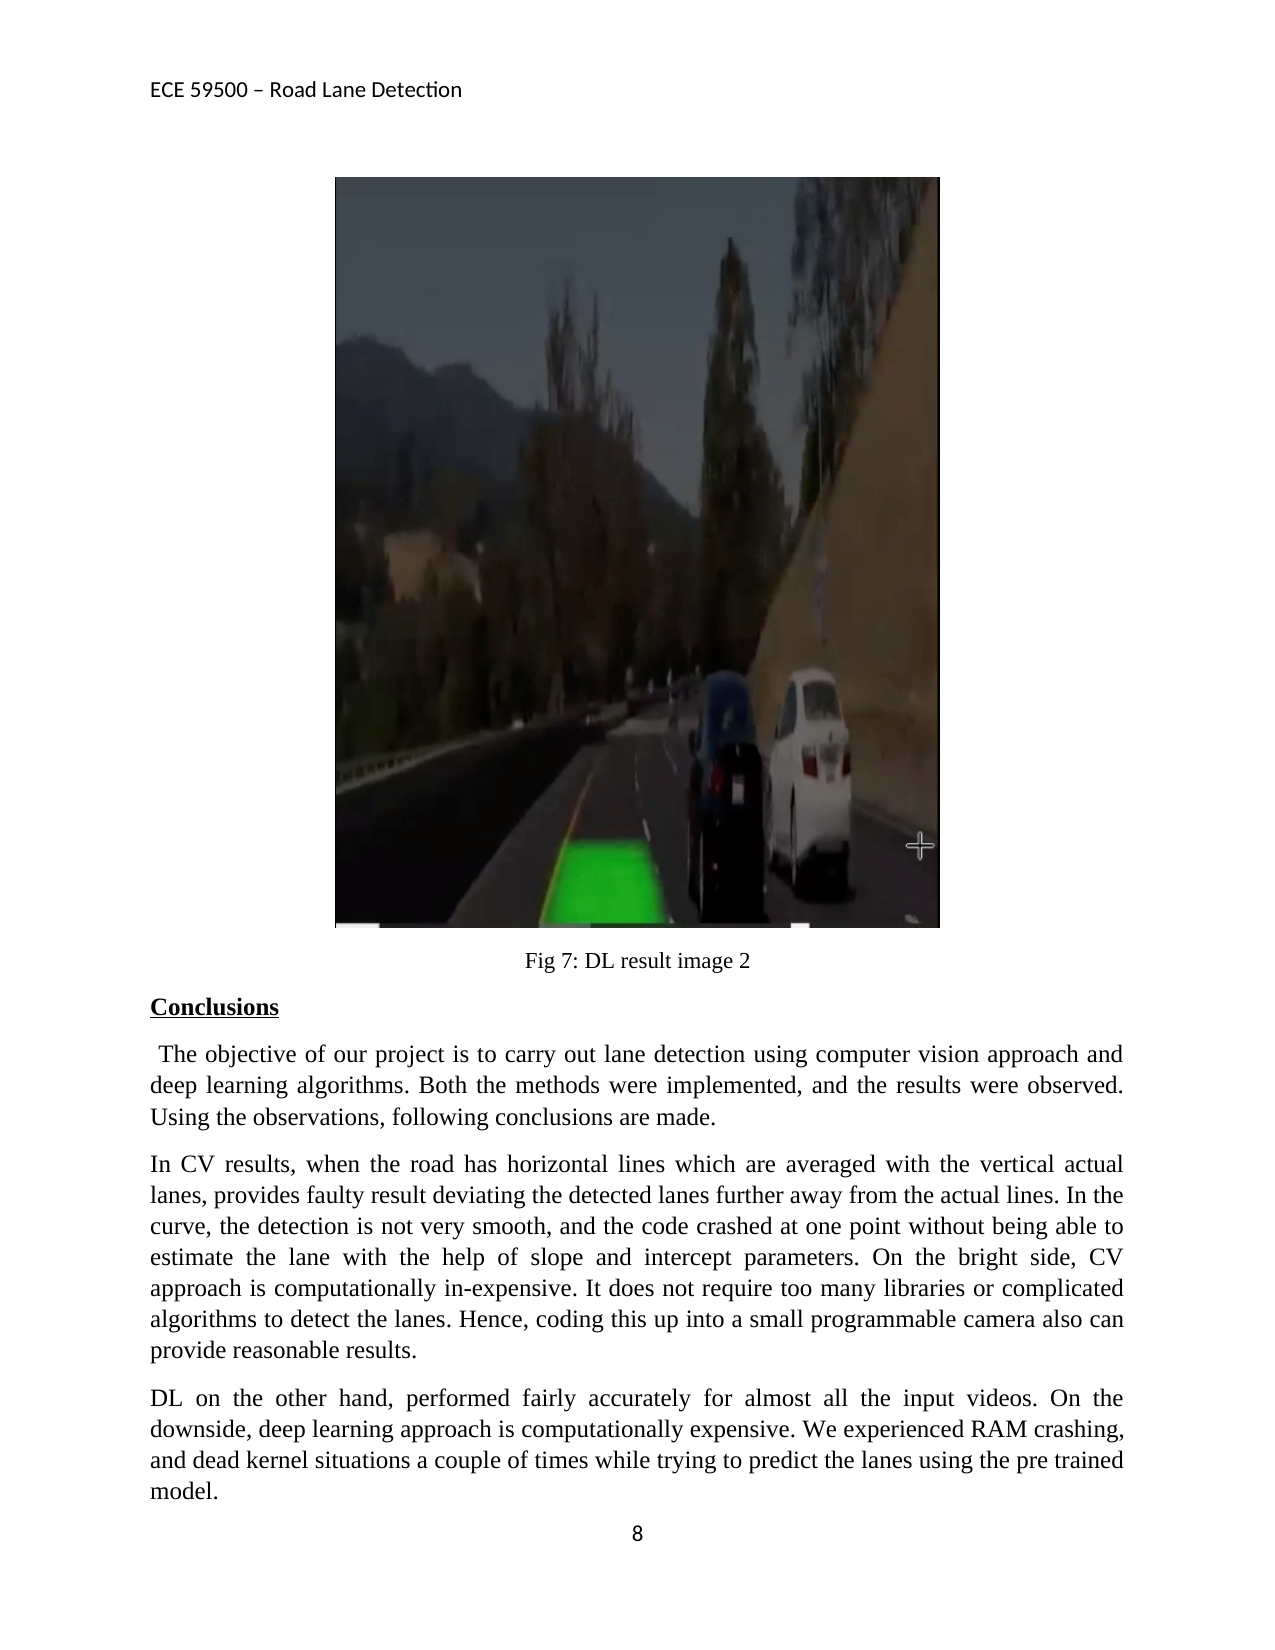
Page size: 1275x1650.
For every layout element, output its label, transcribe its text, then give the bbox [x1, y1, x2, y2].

picture [335, 177, 940, 928]
text In CV results, when the road has horizontal lines which are averaged with the vertical actual lanes, provides faulty result deviating the detected lanes further away from the actual lines. In the curve, the detection is not very smooth, and the code crashed at one point without being able to estimate the lane with the help of slope and intercept parameters. On the bright side, CV approach is computationally in-expensive. It does not require too many libraries or complicated algorithms to detect the lanes. Hence, coding this up into a small programmable camera also can provide reasonable results. [150, 1149, 1125, 1364]
text Conclusions [150, 992, 1125, 1021]
text The objective of our project is to carry out lane detection using computer vision approach and deep learning algorithms. Both the methods were implemented, and the results were observed. Using the observations, following conclusions are made. [150, 1039, 1125, 1130]
text Fig 7: DL result image 2 [150, 947, 1125, 973]
text DL on the other hand, performed fairly accurately for almost all the input videos. On the downside, deep learning approach is computationally expensive. We experienced RAM crashing, and dead kernel situations a couple of times while trying to predict the lanes using the pre trained model. [150, 1383, 1125, 1505]
